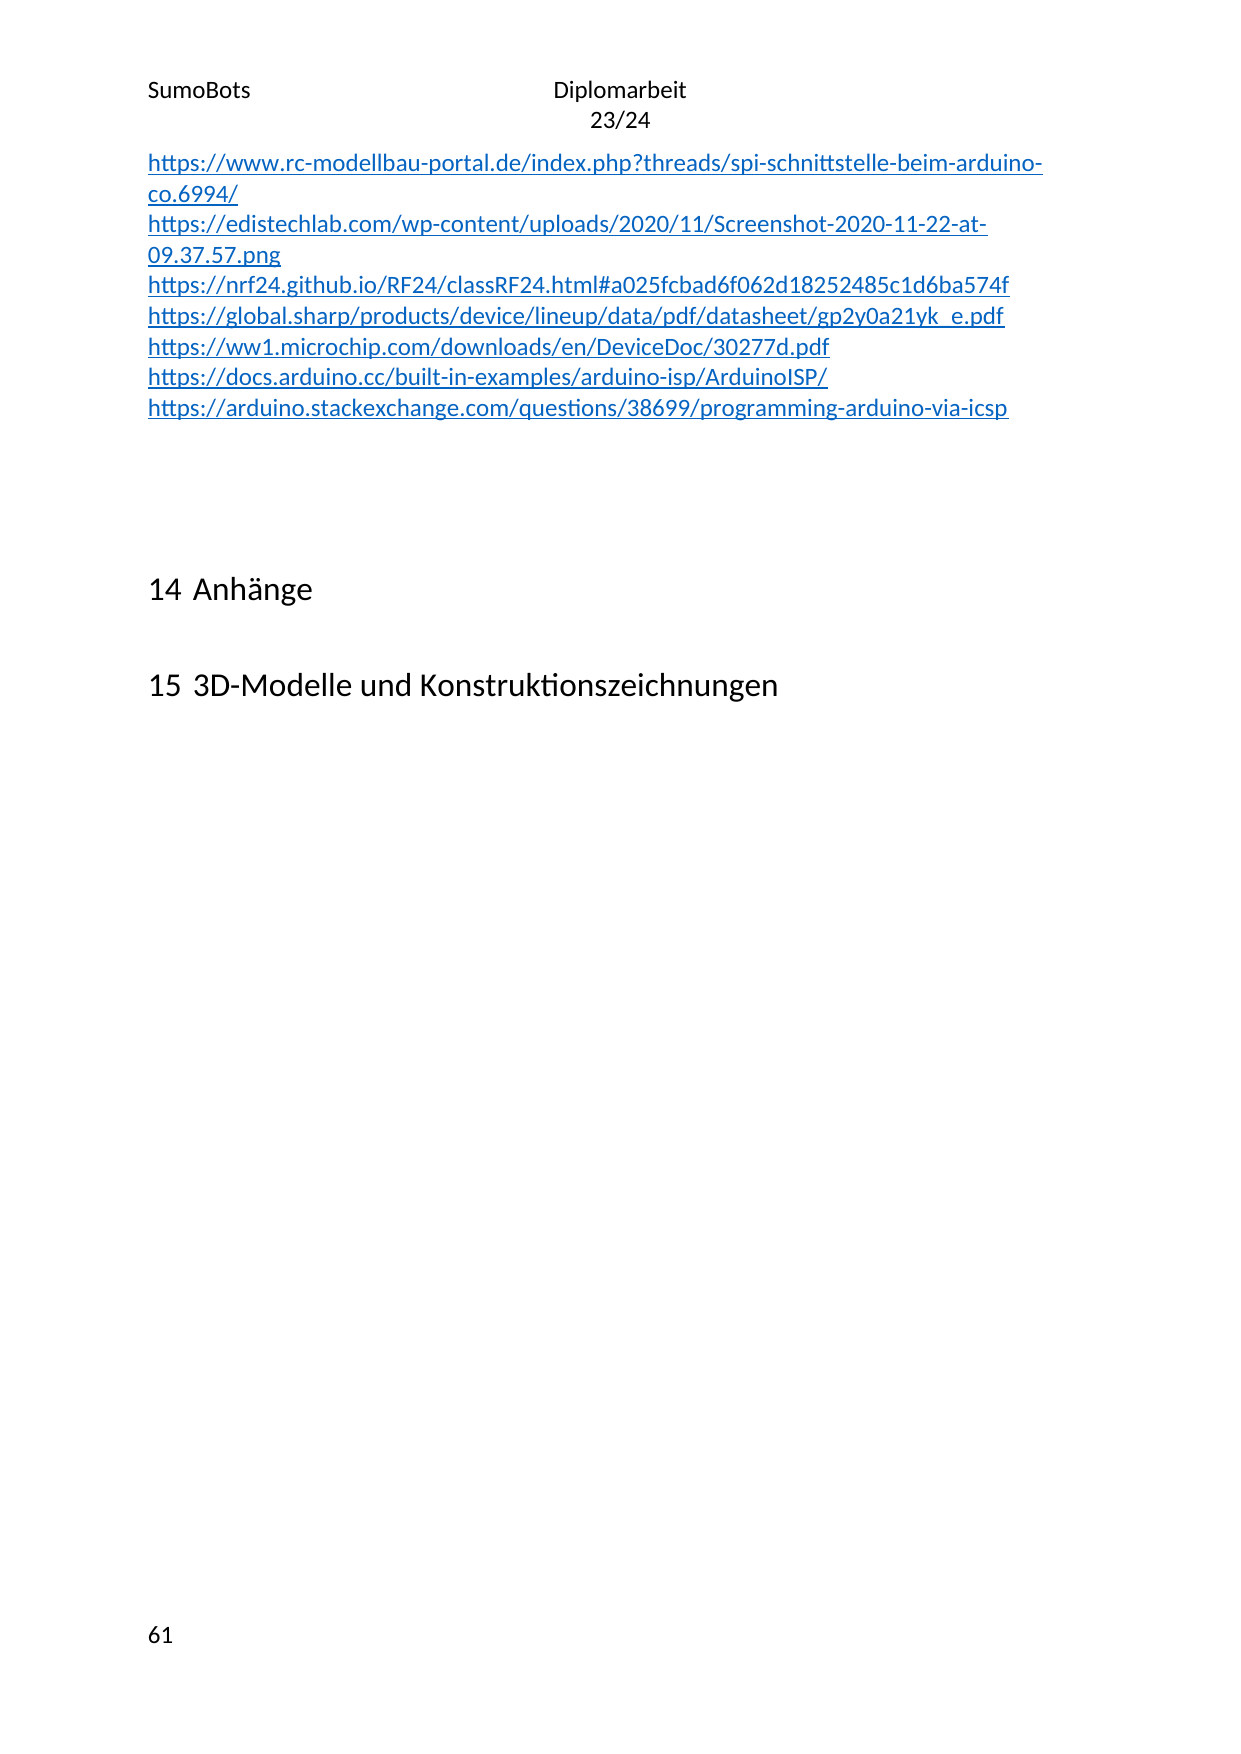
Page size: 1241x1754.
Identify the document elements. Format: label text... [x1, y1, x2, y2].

subtitle Anhänge [148, 568, 1093, 608]
text https://docs.arduino.cc/built-in-examples/arduino-isp/ArduinoISP/ [148, 361, 1093, 392]
text https://arduino.stackexchange.com/questions/38699/programming-arduino-via-icsp [148, 392, 1093, 422]
text https://nrf24.github.io/RF24/classRF24.html#a025fcbad6f062d18252485c1d6ba574f [148, 270, 1093, 300]
text https://global.sharp/products/device/lineup/data/pdf/datasheet/gp2y0a21yk_e.pdf [148, 300, 1093, 331]
text https://ww1.microchip.com/downloads/en/DeviceDoc/30277d.pdf [148, 331, 1093, 361]
text https://edistechlab.com/wp-content/uploads/2020/11/Screenshot-2020-11-22-at-09.37.57.png [148, 209, 1093, 270]
text https://www.rc-modellbau-portal.de/index.php?threads/spi-schnittstelle-beim-arduino-co.6994/ [148, 148, 1093, 209]
subtitle 3D-Modelle und Konstruktionszeichnungen [148, 664, 1093, 704]
